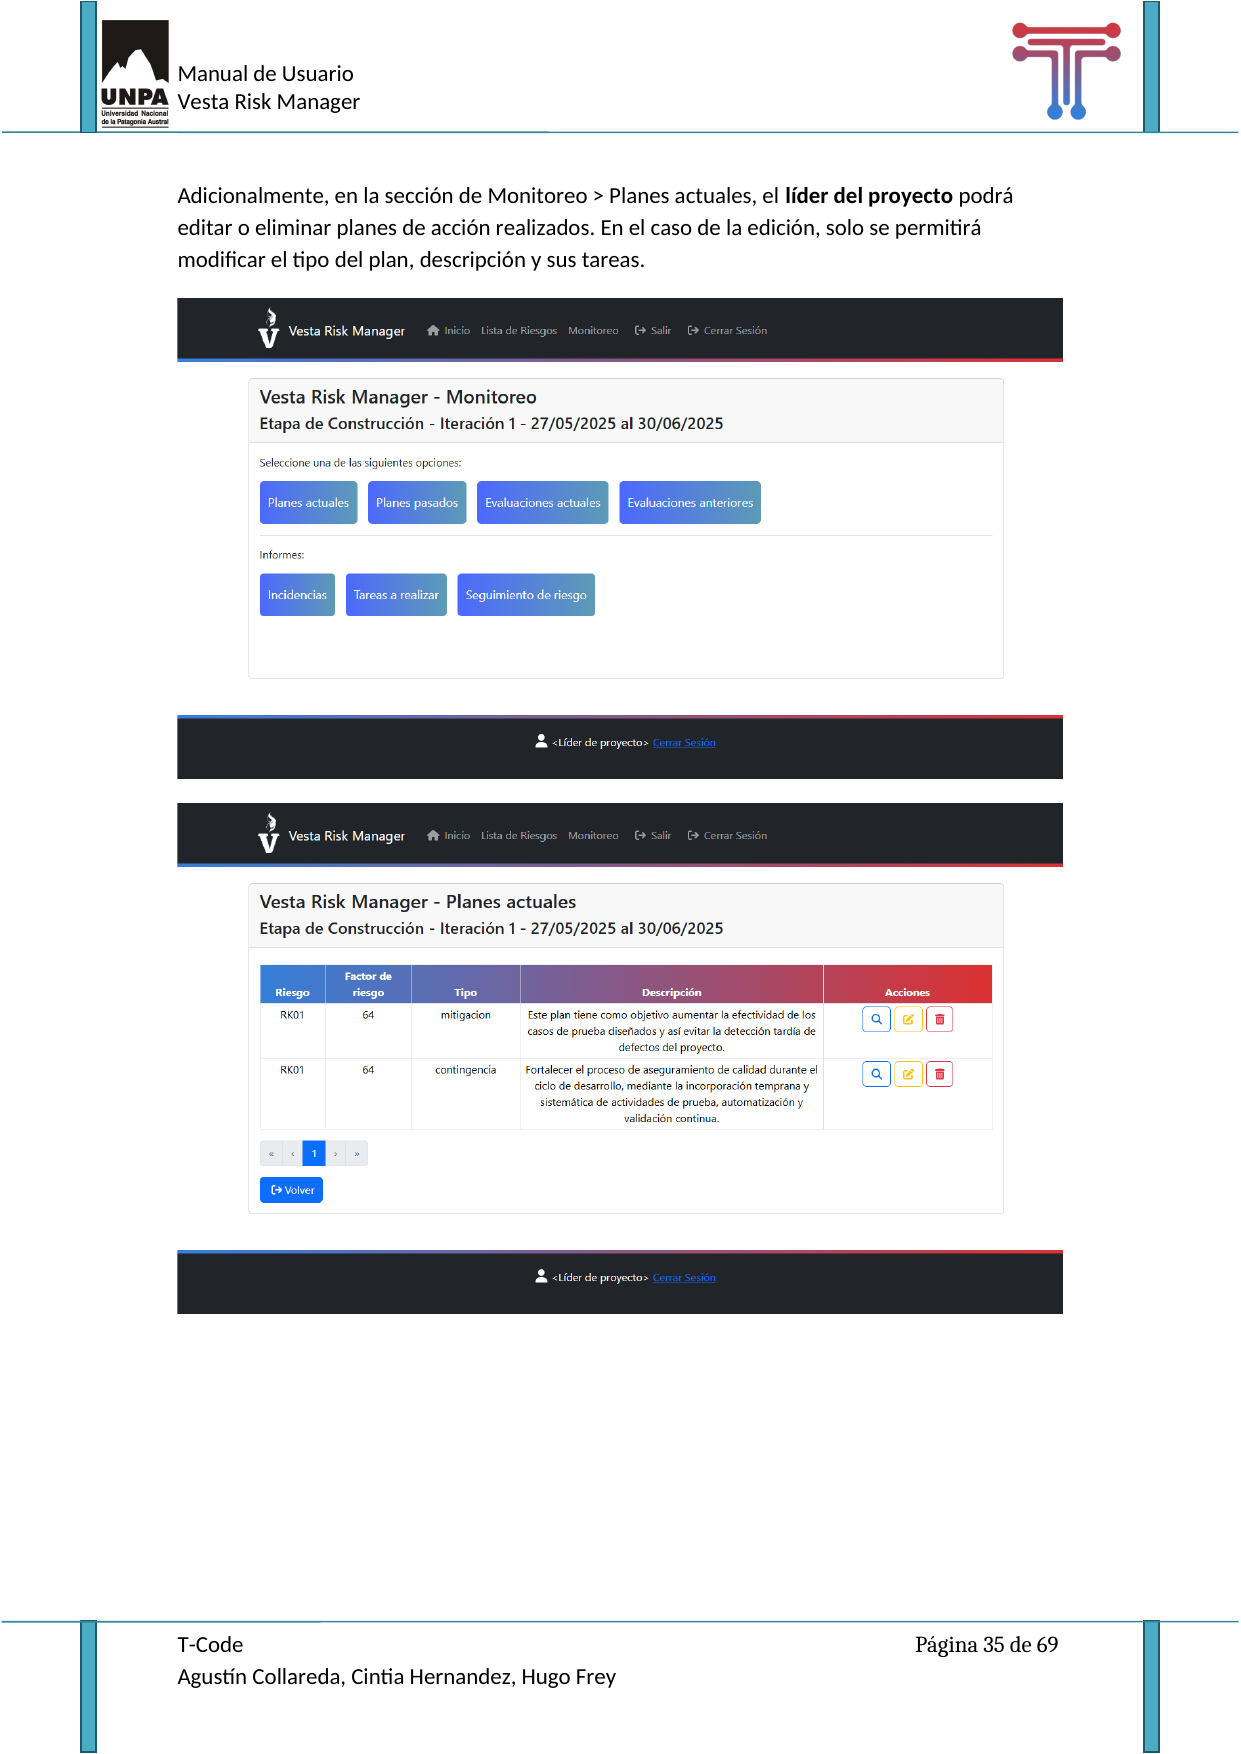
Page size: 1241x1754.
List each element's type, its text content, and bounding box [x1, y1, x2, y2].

picture [1012, 19, 1122, 122]
text Adicionalmente, en la sección de Monitoreo > Planes actuales, el líder del proyecto podrá editar o eliminar planes de acción realizados. En el caso de la edición, solo se permitirá modificar el tipo del plan, descripción y sus tareas. [177, 181, 1063, 273]
picture [177, 803, 1063, 1314]
picture [177, 298, 1063, 779]
picture [100, 18, 170, 129]
